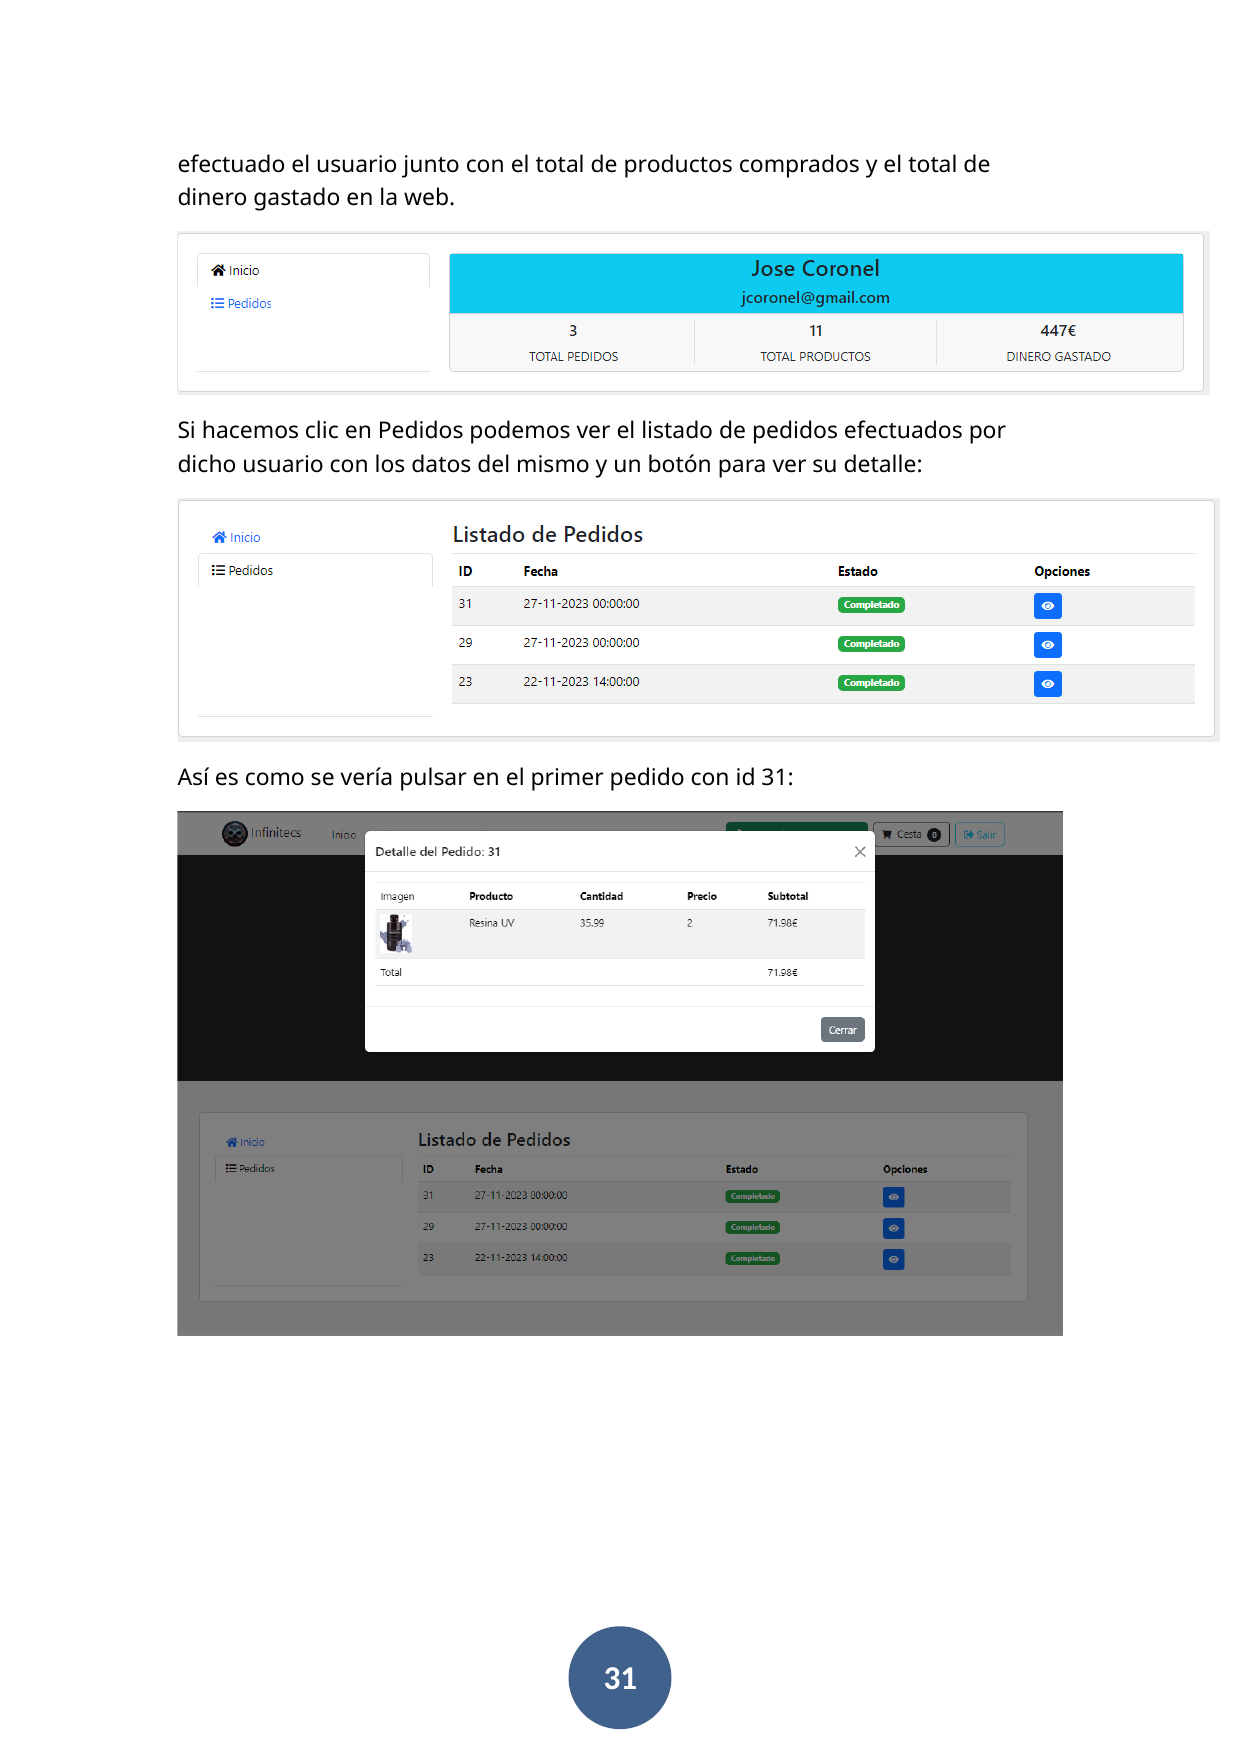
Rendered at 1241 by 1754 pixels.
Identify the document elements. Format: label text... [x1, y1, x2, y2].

text Si hacemos clic en Pedidos podemos ver el listado de pedidos efectuados por dicho usuario con los datos del mismo y un botón para ver su detalle: [177, 414, 1063, 479]
picture [177, 811, 1063, 1336]
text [177, 148, 1063, 213]
text Así es como se vería pulsar en el primer pedido con id 31: [177, 761, 1063, 792]
picture [177, 498, 1220, 742]
picture [177, 231, 1210, 395]
